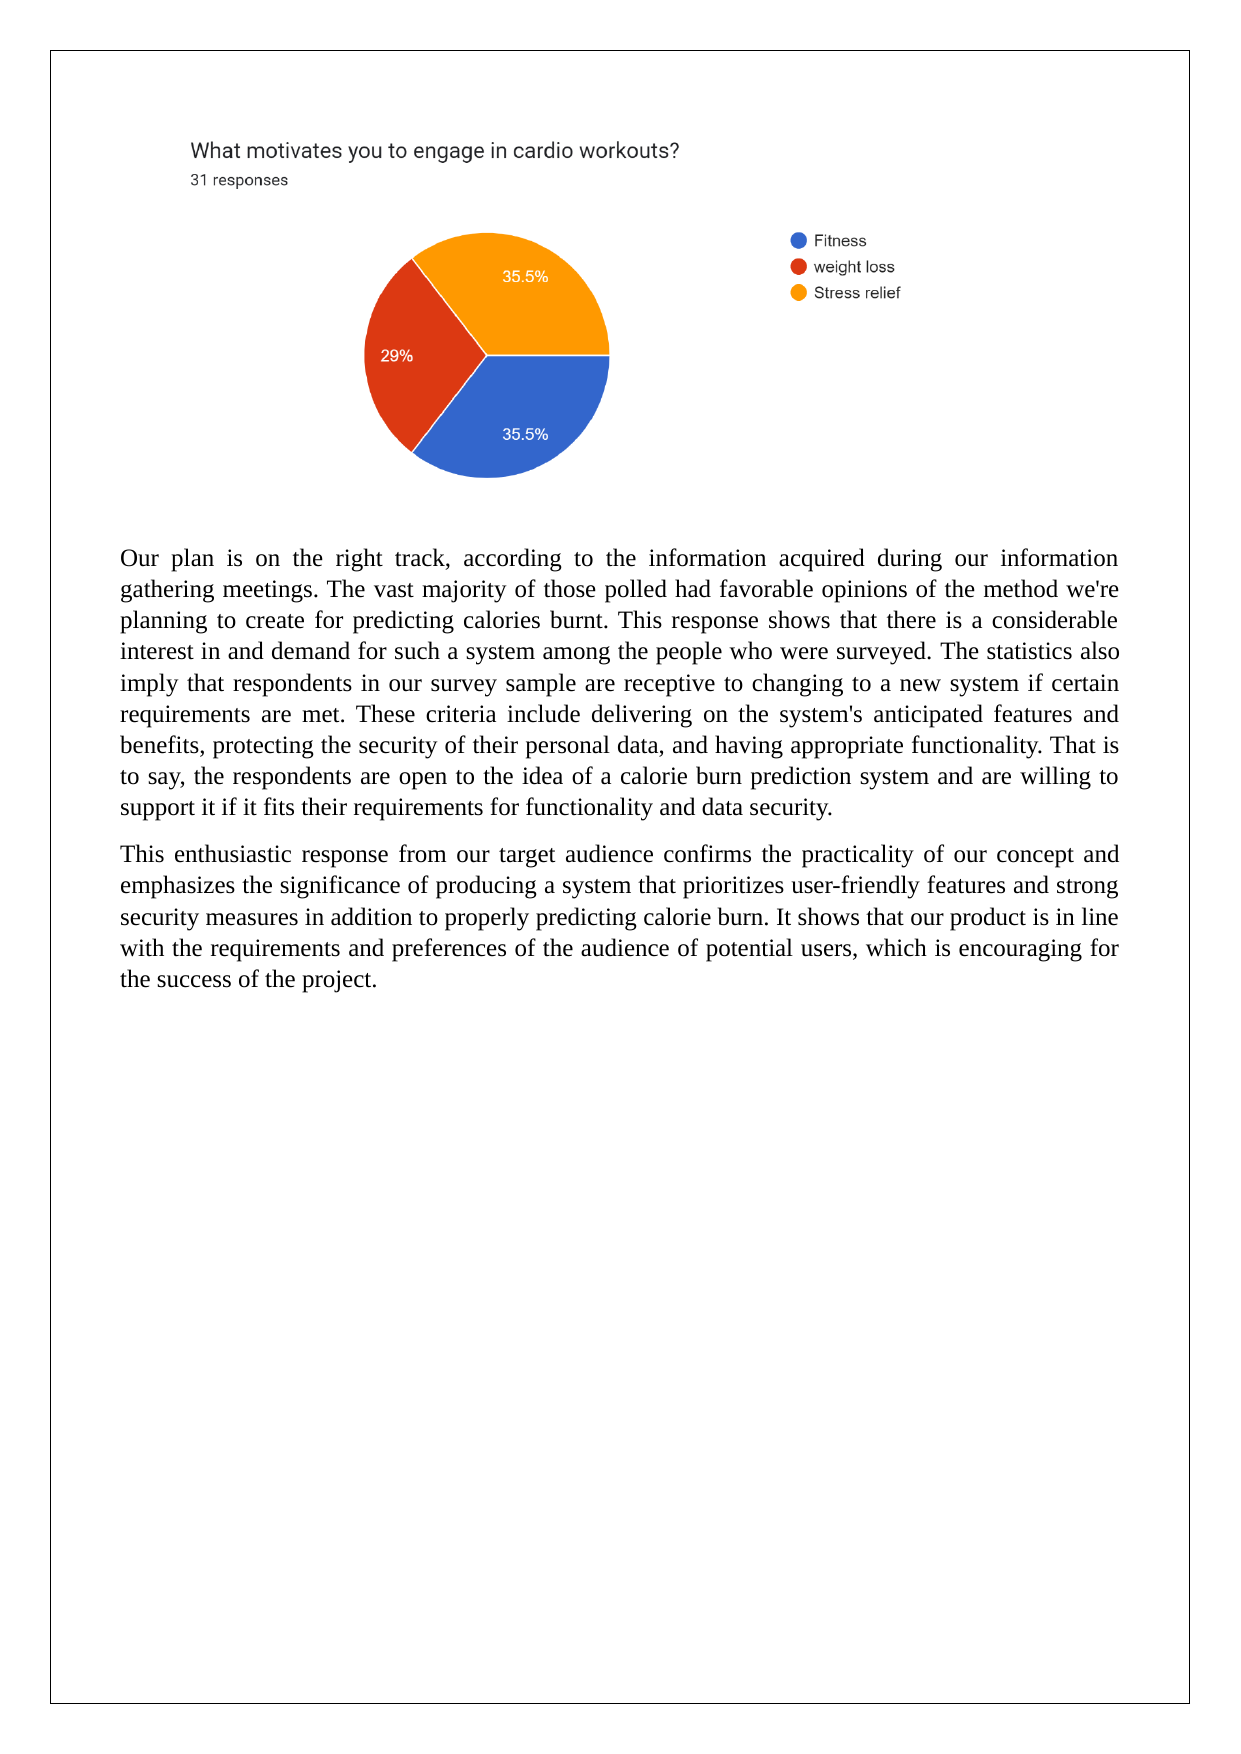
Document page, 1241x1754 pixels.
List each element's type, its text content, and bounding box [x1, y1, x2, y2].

text Our plan is on the right track, according to the information acquired during our information gathering meetings. The vast majority of those polled had favorable opinions of the method we're planning to create for predicting calories burnt. This response shows that there is a considerable interest in and demand for such a system among the people who were surveyed. The statistics also imply that respondents in our survey sample are receptive to changing to a new system if certain requirements are met. These criteria include delivering on the system's anticipated features and benefits, protecting the security of their personal data, and having appropriate functionality. That is to say, the respondents are open to the idea of a calorie burn prediction system and are willing to support it if it fits their requirements for functionality and data security. [120, 543, 1120, 821]
text This enthusiastic response from our target audience confirms the practicality of our concept and emphasizes the significance of producing a system that prioritizes user-friendly features and strong security measures in addition to properly predicting calorie burn. It shows that our product is in line with the requirements and preferences of the audience of potential users, which is encouraging for the success of the project. [120, 839, 1120, 992]
picture [157, 103, 1158, 525]
